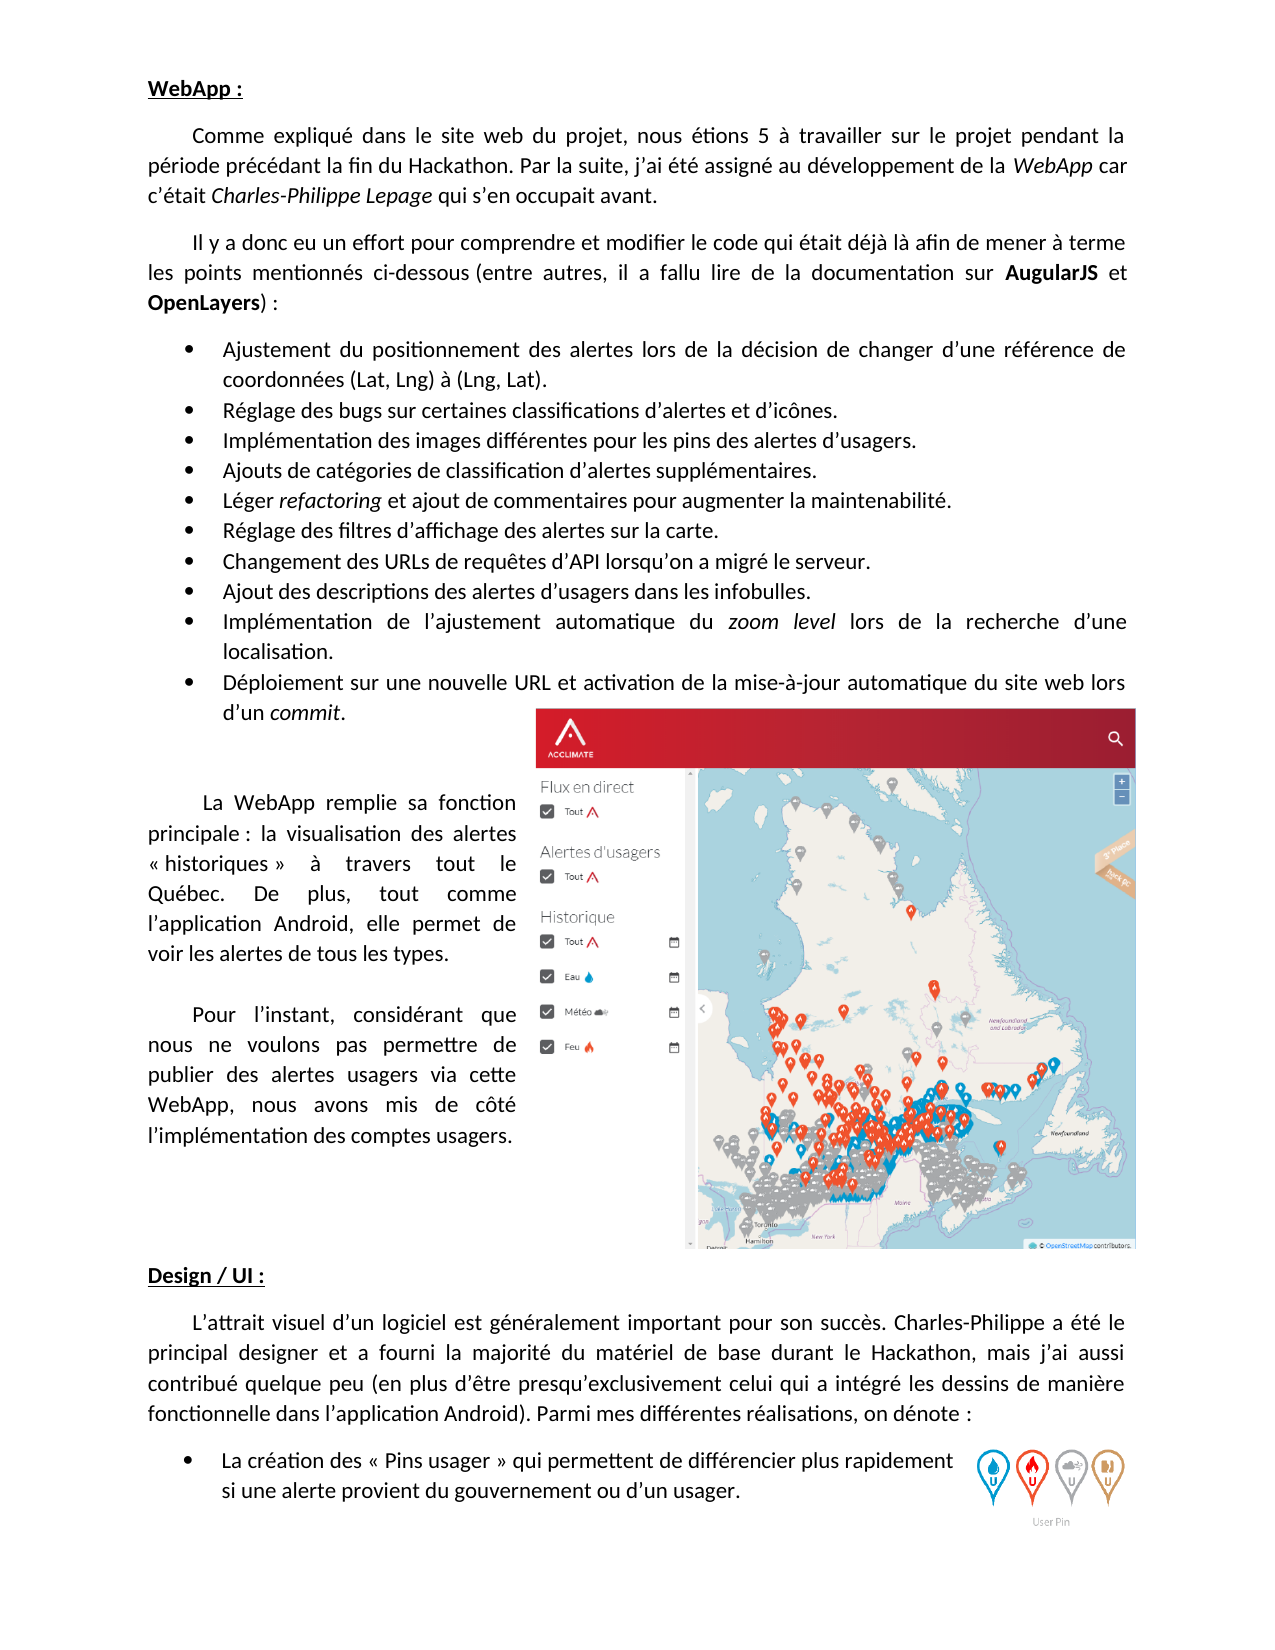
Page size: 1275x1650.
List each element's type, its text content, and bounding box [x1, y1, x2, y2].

list Ajout des descriptions des alertes d’usagers dans les infobulles. [185, 577, 1127, 605]
list La WebApp remplie sa fonction principale : la visualisation des alertes « historiques » à travers tout le Québec. De plus, tout comme l’application Android, elle permet de voir les alertes de tous les types. [148, 788, 535, 967]
list Changement des URLs de requêtes d’API lorsqu’on a migré le serveur. [185, 547, 1127, 575]
picture [535, 708, 1136, 1249]
list Implémentation des images différentes pour les pins des alertes d’usagers. [185, 426, 1127, 454]
list Réglage des bugs sur certaines classifications d’alertes et d’icônes. [185, 396, 1127, 424]
list La création des « Pins usager » qui permettent de différencier plus rapidement si une alerte provient du gouvernement ou d’un usager. [184, 1446, 973, 1504]
list Ajustement du positionnement des alertes lors de la décision de changer d’une référence de coordonnées (Lat, Lng) à (Lng, Lat). [185, 335, 1127, 393]
list Réglage des filtres d’affichage des alertes sur la carte. [185, 517, 1127, 544]
list Pour l’instant, considérant que nous ne voulons pas permettre de publier des alertes usagers via cette WebApp, nous avons mis de côté l’implémentation des comptes usagers. [148, 1000, 535, 1149]
list Implémentation de l’ajustement automatique du zoom level lors de la recherche d’une localisation. [185, 607, 1127, 665]
text Il y a donc eu un effort pour comprendre et modifier le code qui était déjà là afin de mener à terme les points mentionnés ci-dessous (entre autres, il a fallu lire de la documentation sur AugularJS et OpenLayers) : [148, 228, 1127, 316]
text L’attrait visuel d’un logiciel est généralement important pour son succès. Charles-Philippe a été le principal designer et a fourni la majorité du matériel de base durant le Hackathon, mais j’ai aussi contribué quelque peu (en plus d’être presqu’exclusivement celui qui a intégré les dessins de manière fonctionnelle dans l’application Android). Parmi mes différentes réalisations, on dénote : [148, 1308, 1127, 1427]
text Design / UI : [148, 1261, 1127, 1289]
list Ajouts de catégories de classification d’alertes supplémentaires. [185, 456, 1127, 484]
list Déploiement sur une nouvelle URL et activation de la mise-à-jour automatique du site web lors d’un commit. [185, 668, 1127, 726]
picture [973, 1445, 1127, 1527]
text WebApp : [148, 74, 1127, 102]
text Comme expliqué dans le site web du projet, nous étions 5 à travailler sur le projet pendant la période précédant la fin du Hackathon. Par la suite, j’ai été assigné au développement de la WebApp car c’était Charles-Philippe Lepage qui s’en occupait avant. [148, 121, 1127, 209]
list Léger refactoring et ajout de commentaires pour augmenter la maintenabilité. [185, 486, 1127, 514]
